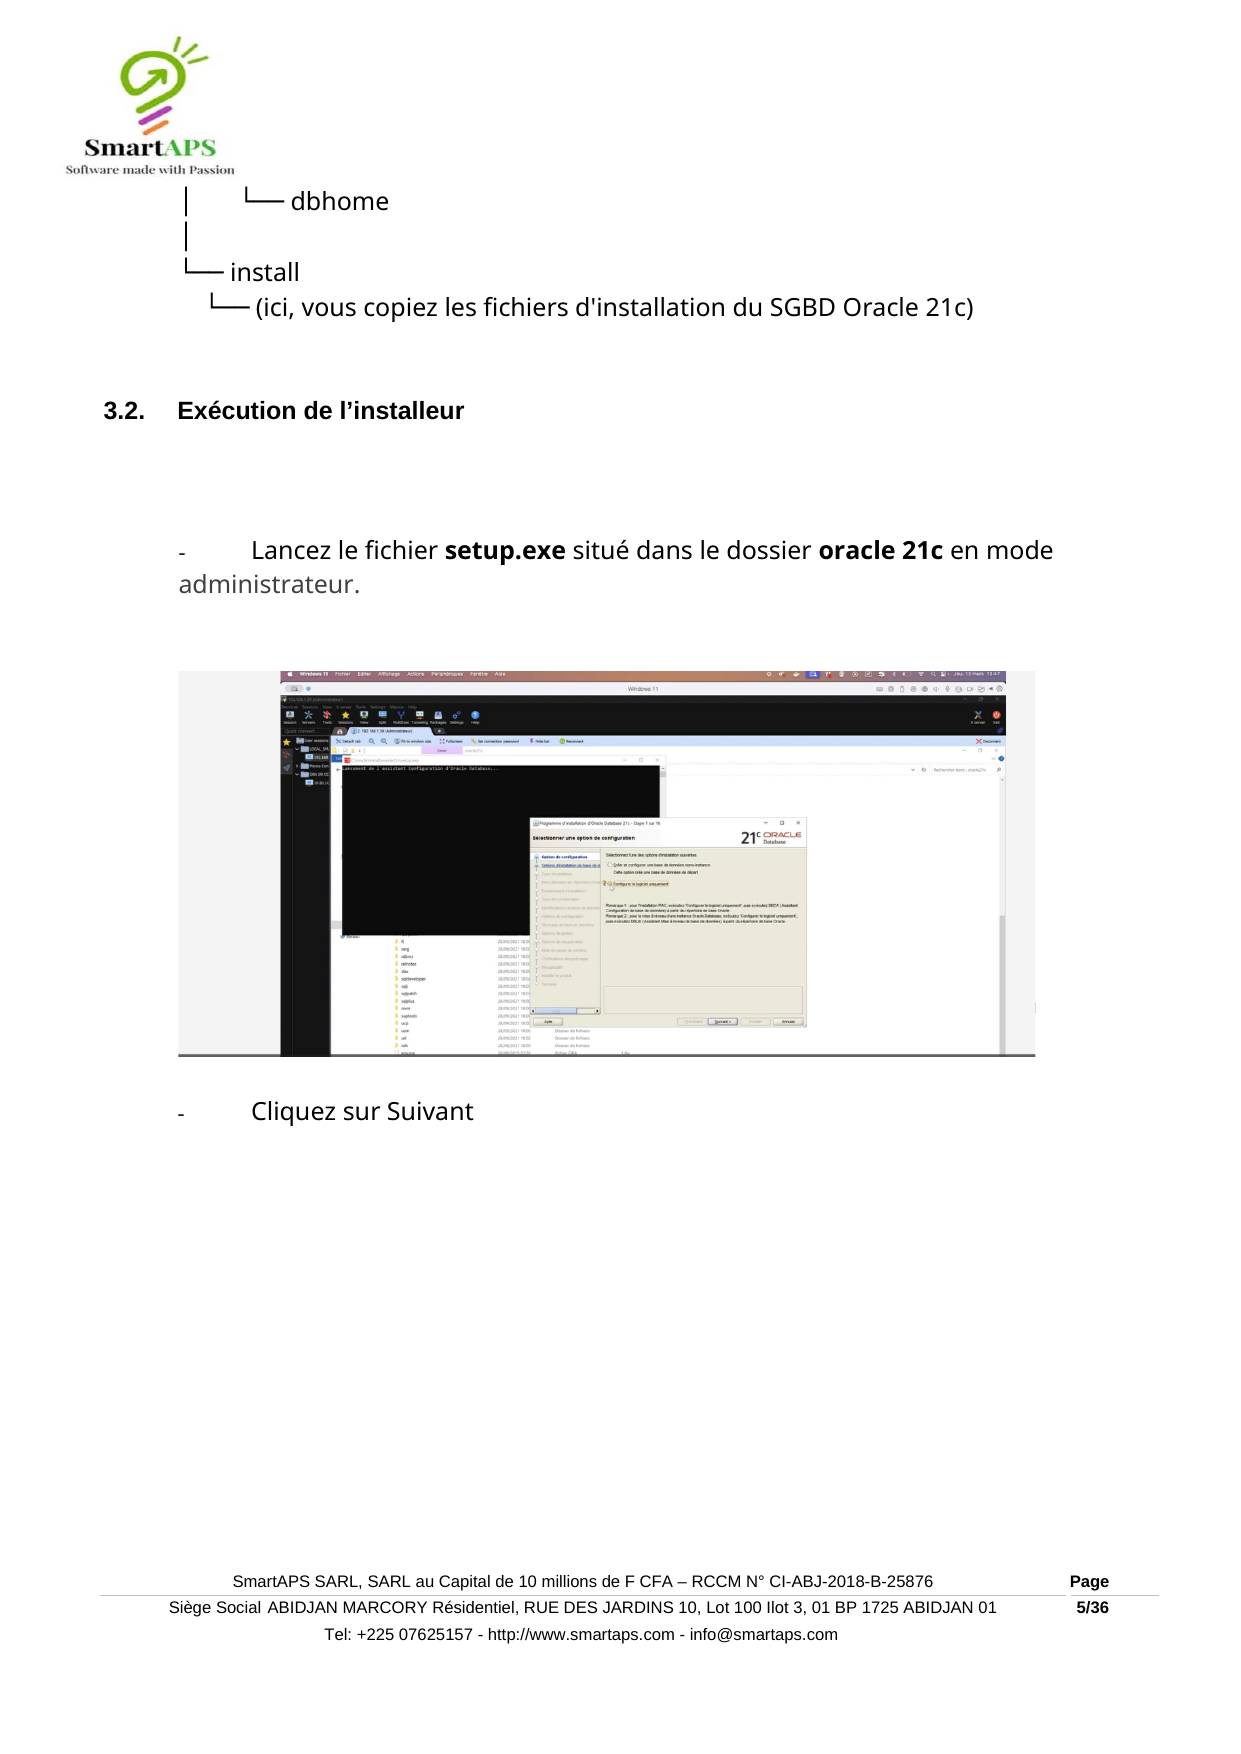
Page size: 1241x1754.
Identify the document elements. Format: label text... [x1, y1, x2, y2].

text │ └── dbhome [178, 184, 1158, 218]
text └── install [178, 254, 1158, 288]
picture [178, 671, 1036, 1057]
subtitle Exécution de l’installeur [103, 396, 1167, 424]
picture [42, 11, 258, 183]
text └── (ici, vous copiez les fichiers d'installation du SGBD Oracle 21c) [178, 290, 1158, 324]
list Lancez le fichier setup.exe situé dans le dossier oracle 21c en mode administrateur. [178, 533, 1167, 601]
text │ [178, 219, 1158, 253]
list Cliquez sur Suivant [177, 1093, 1158, 1127]
